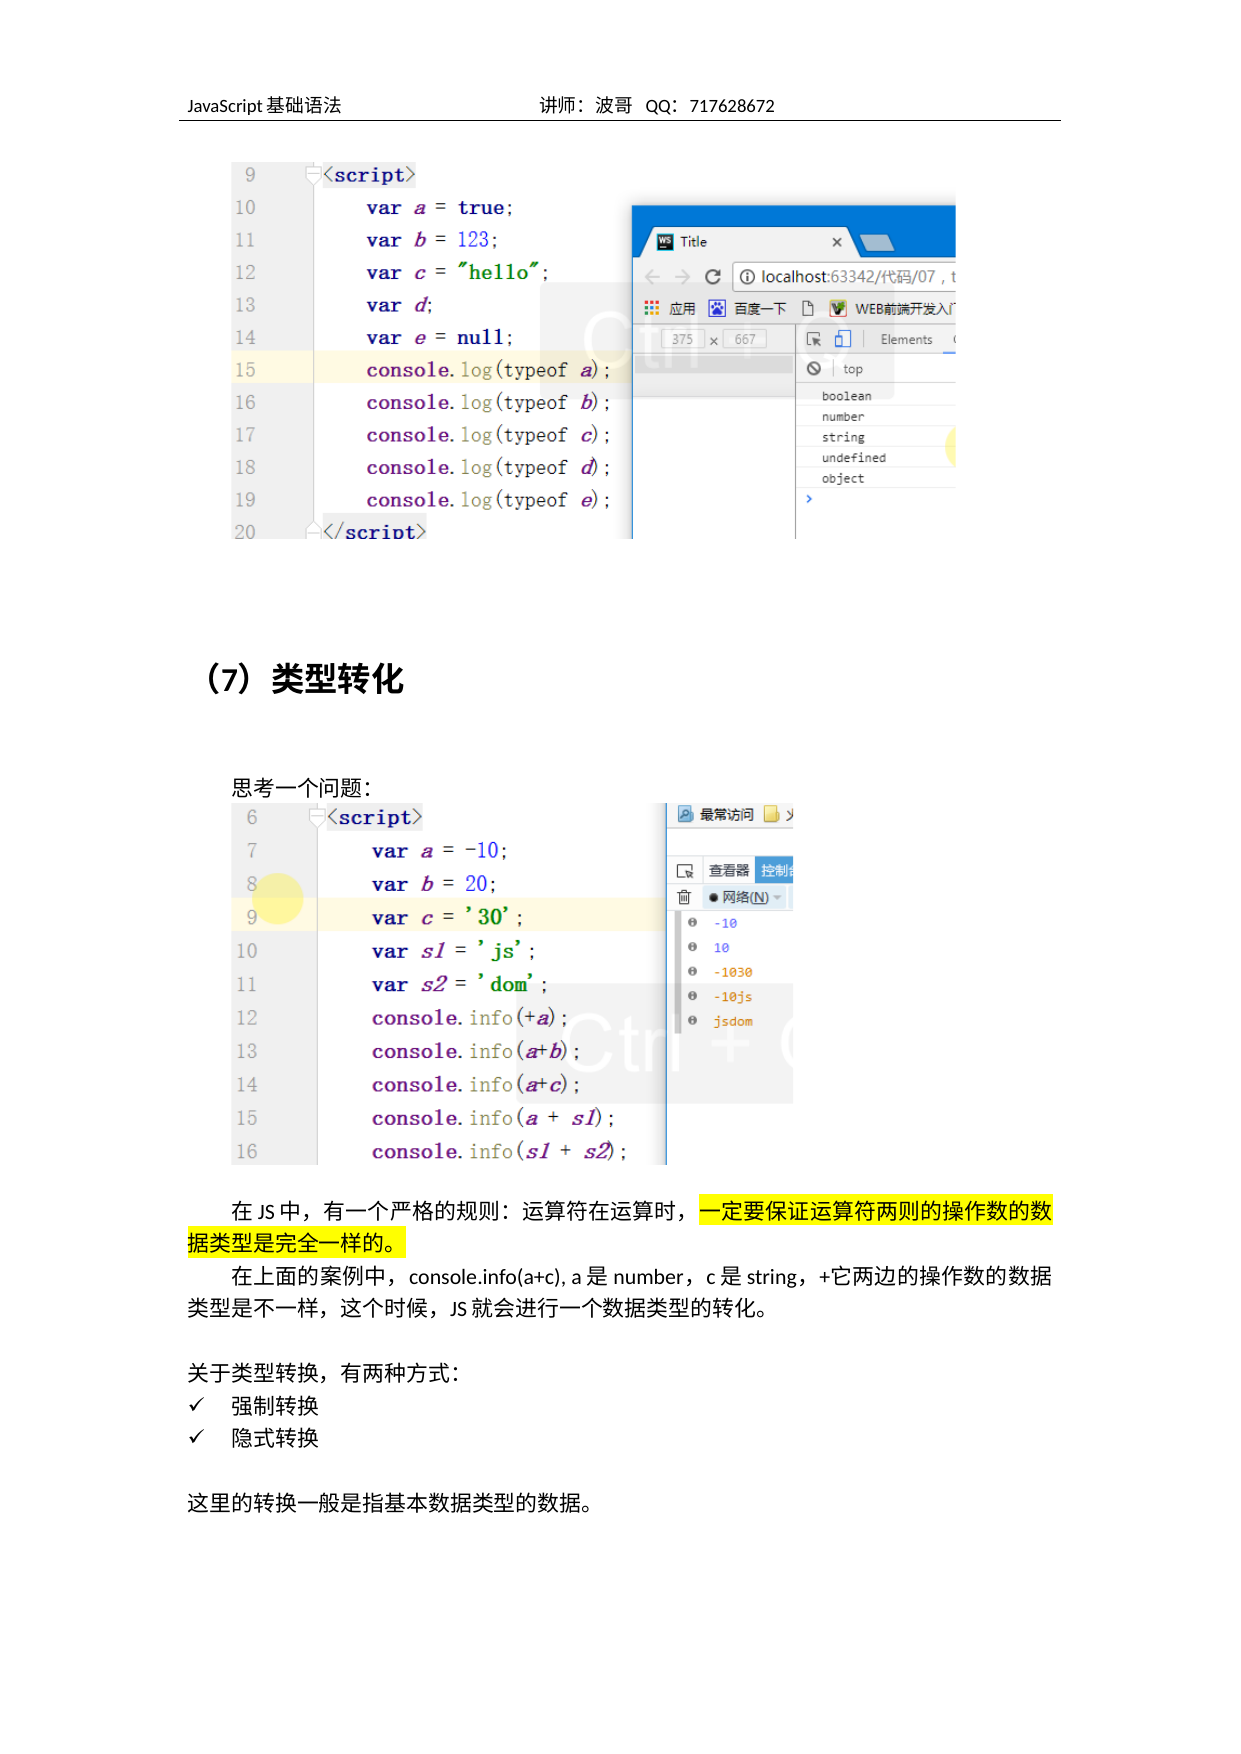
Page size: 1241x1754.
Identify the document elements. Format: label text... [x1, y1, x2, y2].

list 在JS中，有一个严格的规则：运算符在运算时，一定要保证运算符两则的操作数的数据类型是完全一样的。 [187, 1193, 1053, 1258]
list 思考一个问题： [187, 771, 1053, 803]
list 在上面的案例中，console.info(a+c), a是number，c是string，+它两边的操作数的数据类型是不一样，这个时候，JS就会进行一个数据类型的转化。 [187, 1258, 1053, 1323]
picture [231, 162, 956, 539]
picture [231, 803, 794, 1165]
list 强制转换 [187, 1388, 1053, 1421]
subtitle 类型转化 [187, 644, 1053, 709]
list 隐式转换 [187, 1421, 1053, 1453]
list 关于类型转换，有两种方式： [187, 1356, 1053, 1388]
list 这里的转换一般是指基本数据类型的数据。 [187, 1486, 1053, 1518]
